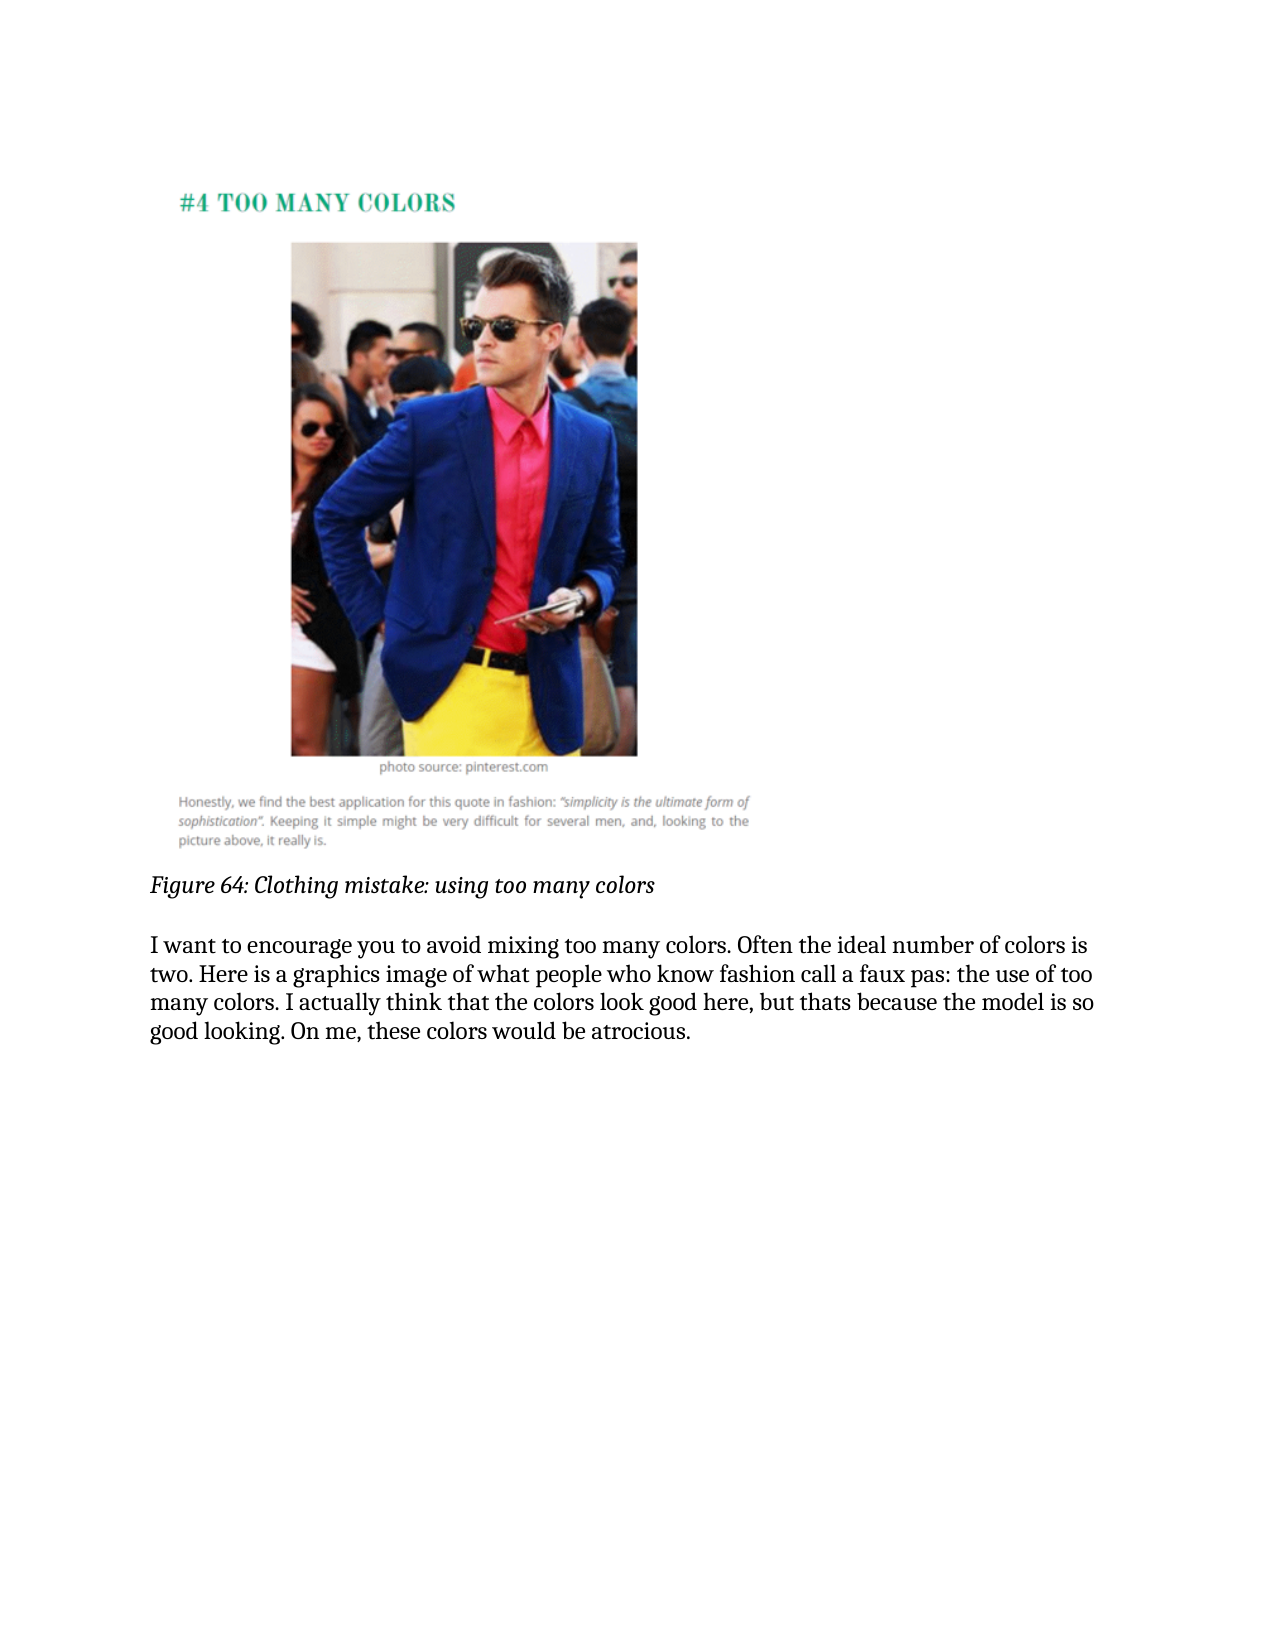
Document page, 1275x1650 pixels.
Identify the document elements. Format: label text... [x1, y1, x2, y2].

text I want to encourage you to avoid mixing too many colors. Often the ideal number of colors is two. Here is a graphics image of what people who know fashion call a faux pas: the use of too many colors. I actually think that the colors look good here, but thats because the model is so good looking. On me, these colors would be atrocious. [150, 931, 1125, 1046]
table_header Figure 64: Clothing mistake: using too many colors [139, 186, 1114, 912]
picture [168, 185, 764, 850]
